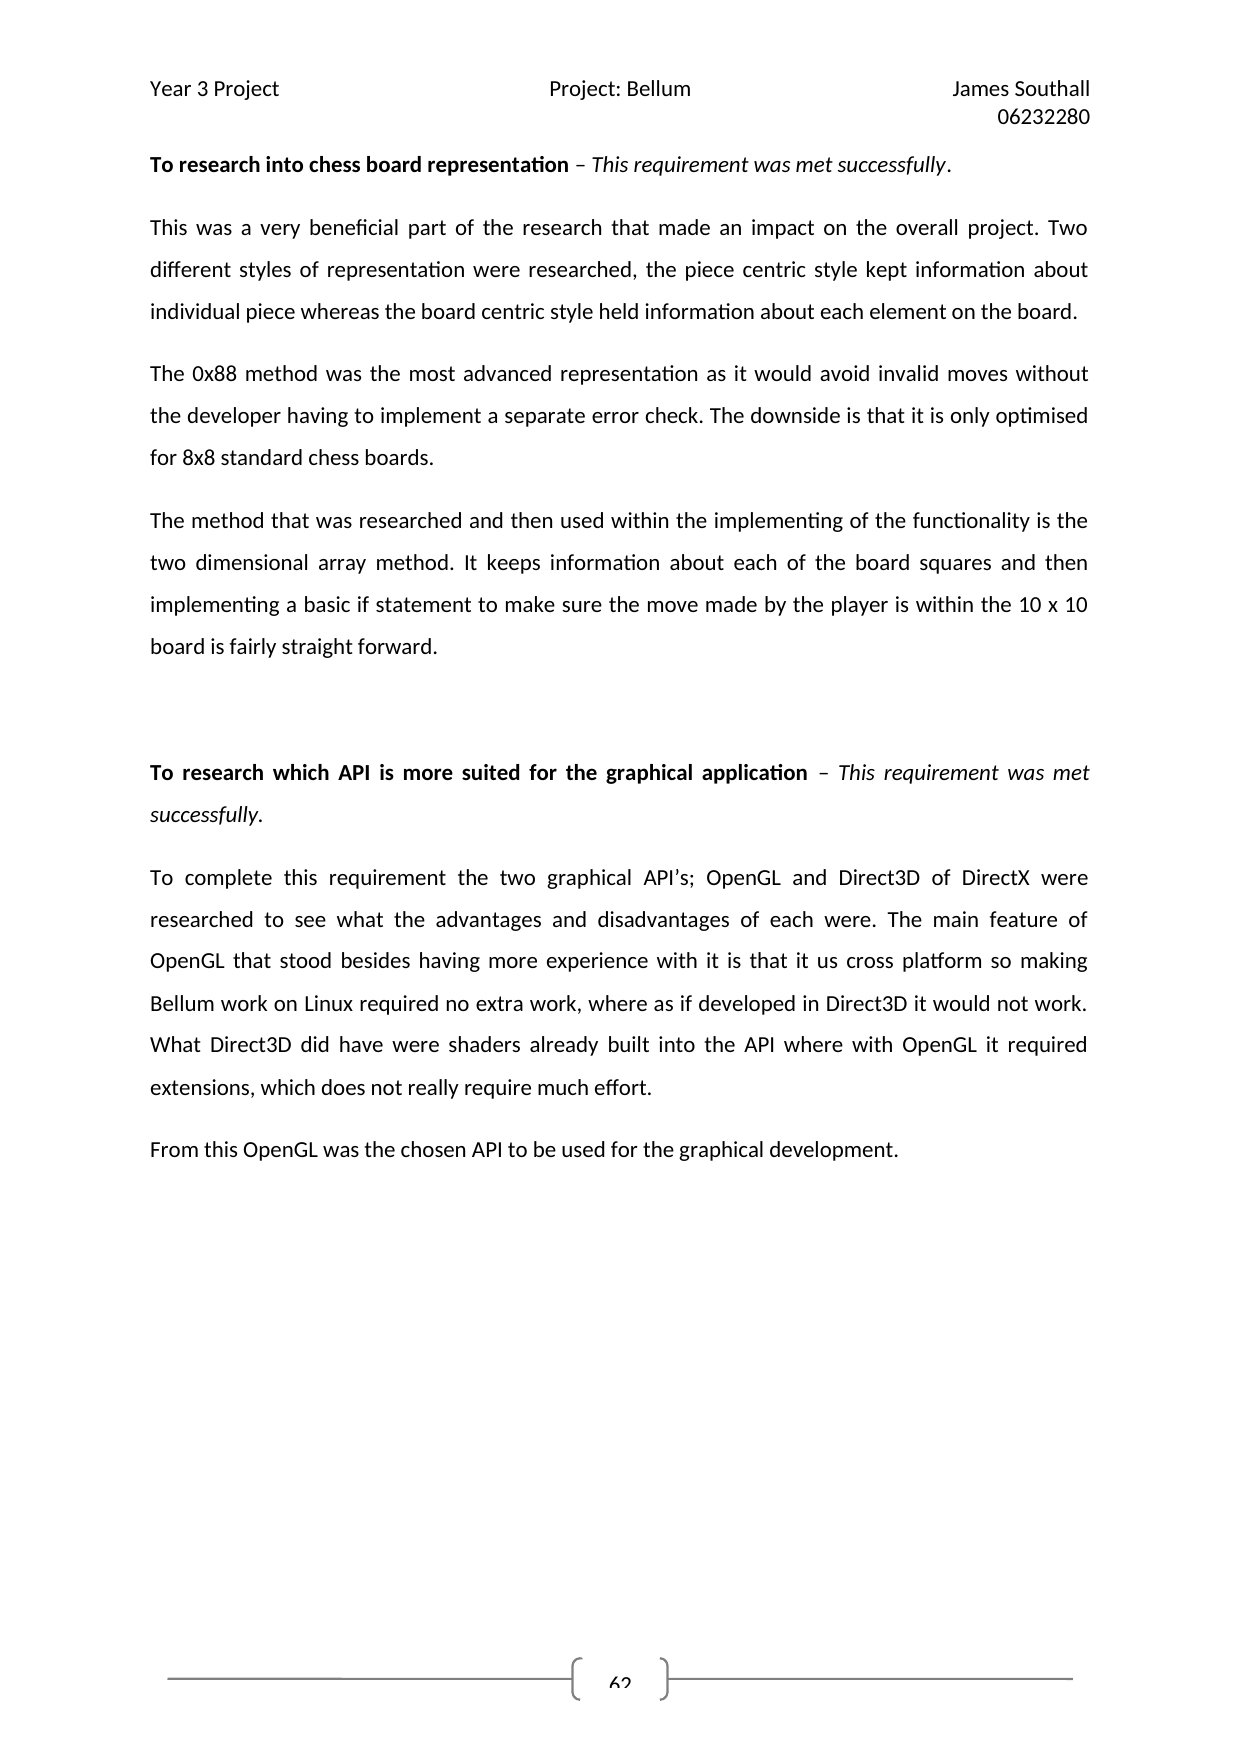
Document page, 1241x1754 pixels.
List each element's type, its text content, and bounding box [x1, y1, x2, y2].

text From this OpenGL was the chosen API to be used for the graphical development. [150, 1135, 1090, 1163]
text The 0x88 method was the most advanced representation as it would avoid invalid moves without the developer having to implement a separate error check. The downside is that it is only optimised for 8x8 standard chess boards. [150, 359, 1090, 472]
text To research which API is more suited for the graphical application – This requirement was met successfully. [150, 758, 1090, 828]
text To complete this requirement the two graphical API’s; OpenGL and Direct3D of DirectX were researched to see what the advantages and disadvantages of each were. The main feature of OpenGL that stood besides having more experience with it is that it us cross platform so making Bellum work on Linux required no extra work, where as if developed in Direct3D it would not work. What Direct3D did have were shaders already built into the API where with OpenGL it required extensions, which does not really require much effort. [150, 863, 1090, 1101]
text This was a very beneficial part of the research that made an impact on the overall project. Two different styles of representation were researched, the piece centric style kept information about individual piece whereas the board centric style held information about each element on the board. [150, 213, 1090, 325]
text To research into chess board representation – This requirement was met successfully. [150, 150, 1090, 178]
text The method that was researched and then used within the implementing of the functionality is the two dimensional array method. It keeps information about each of the board squares and then implementing a basic if statement to make sure the move made by the player is within the 10 x 10 board is fairly straight forward. [150, 506, 1090, 660]
